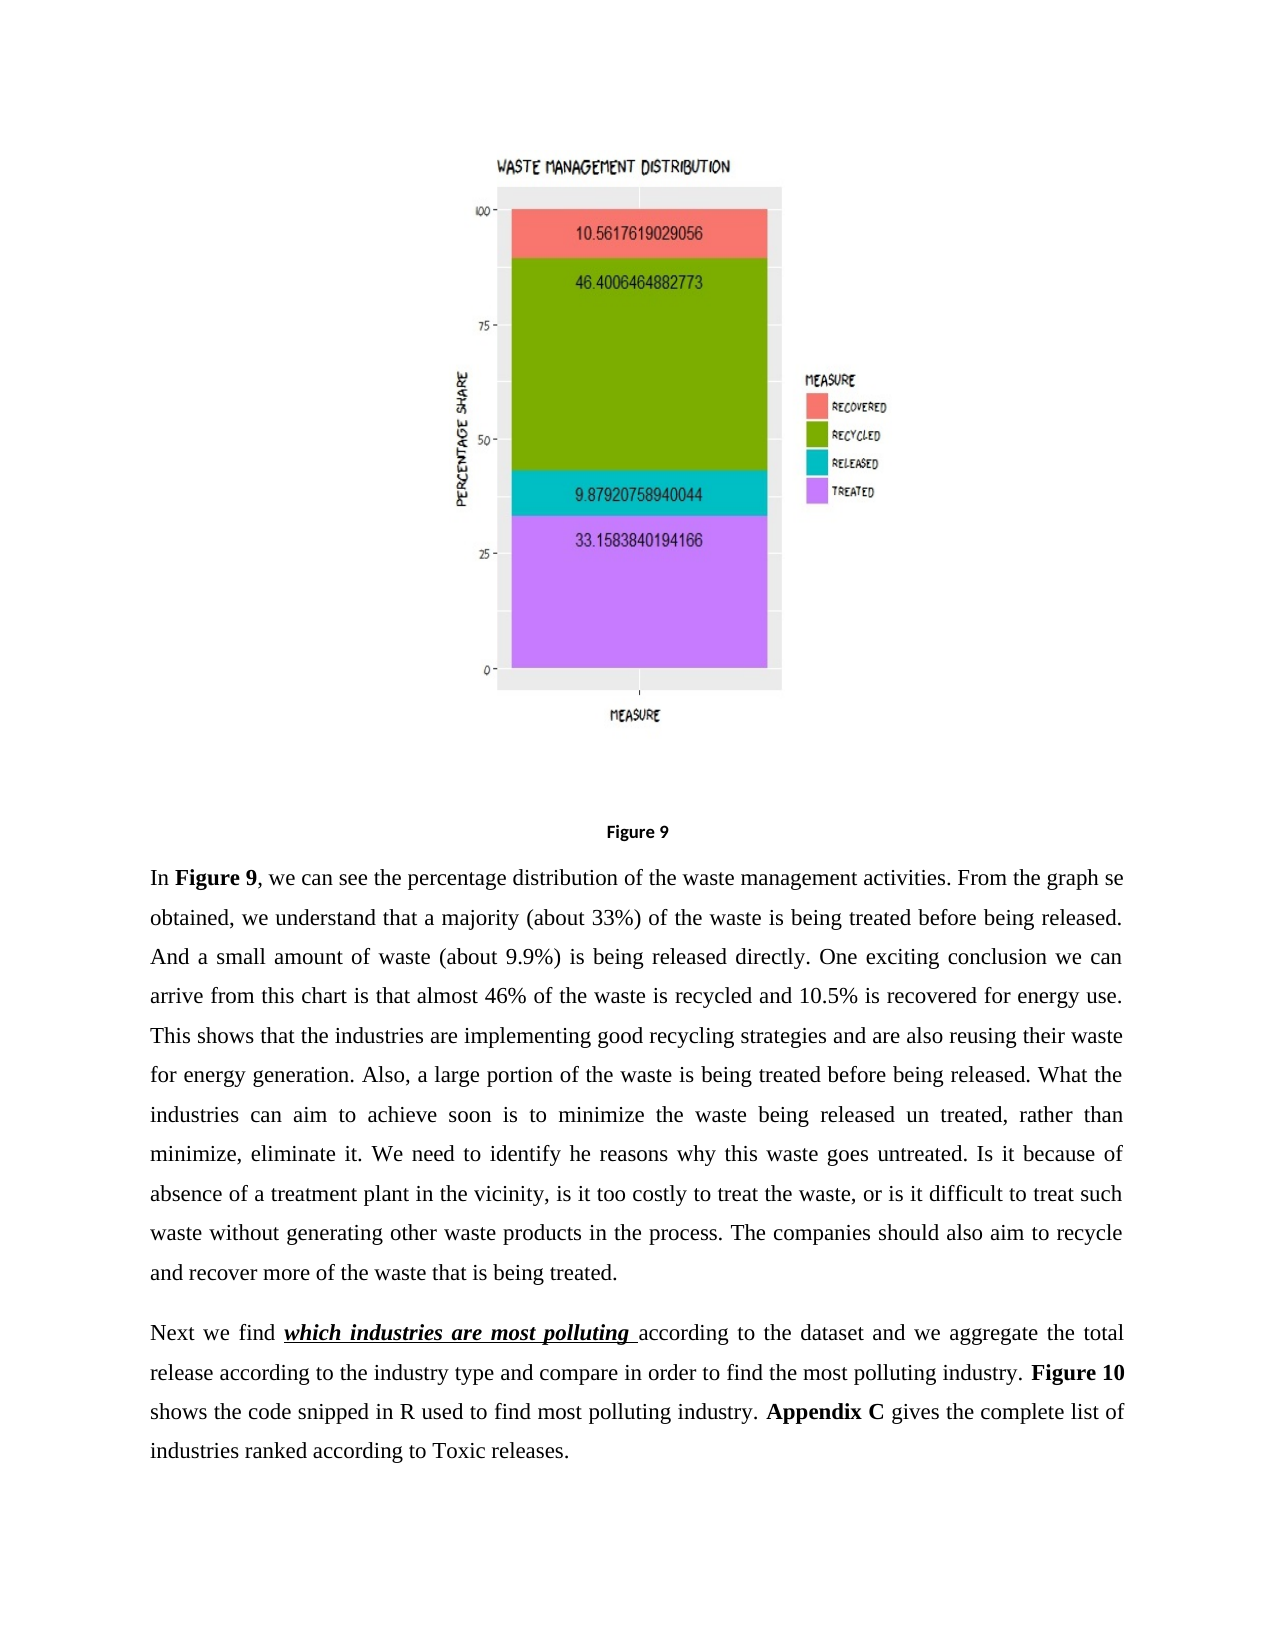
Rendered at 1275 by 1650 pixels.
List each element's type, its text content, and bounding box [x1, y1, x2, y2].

picture [448, 150, 902, 743]
text In Figure 9, we can see the percentage distribution of the waste management activities. From the graph se obtained, we understand that a majority (about 33%) of the waste is being treated before being released. And a small amount of waste (about 9.9%) is being released directly. One exciting conclusion we can arrive from this chart is that almost 46% of the waste is recycled and 10.5% is recovered for energy use. This shows that the industries are implementing good recycling strategies and are also reusing their waste for energy generation. Also, a large portion of the waste is being treated before being released. What the industries can aim to achieve soon is to minimize the waste being released un treated, rather than minimize, eliminate it. We need to identify he reasons why this waste goes untreated. Is it because of absence of a treatment plant in the vicinity, is it too costly to treat the waste, or is it difficult to treat such waste without generating other waste products in the process. The companies should also aim to recycle and recover more of the waste that is being treated. [150, 864, 1125, 1285]
text Next we find which industries are most polluting according to the dataset and we aggregate the total release according to the industry type and compare in order to find the most polluting industry. Figure 10 shows the code snipped in R used to find most polluting industry. Appendix C gives the complete list of industries ranked according to Toxic releases. [150, 1319, 1125, 1464]
text Figure 9 [150, 820, 1125, 843]
